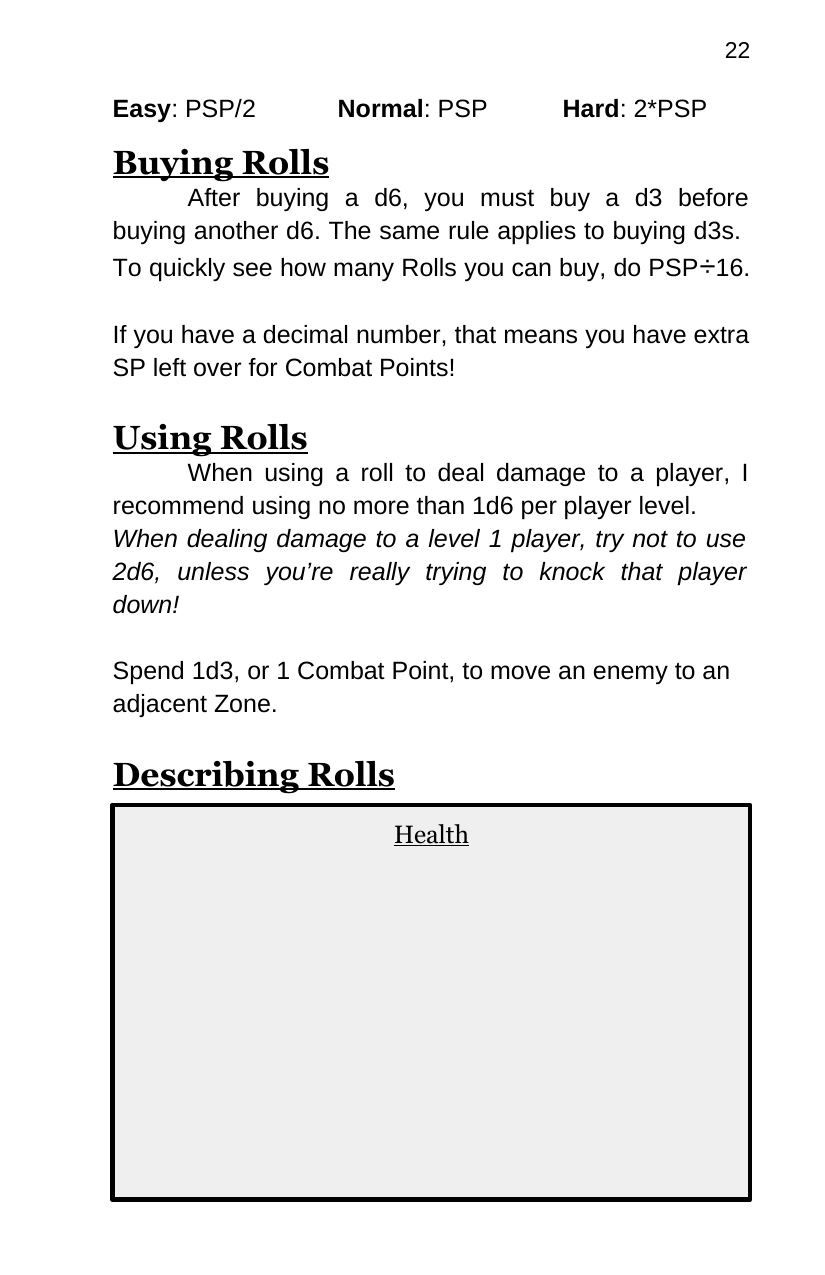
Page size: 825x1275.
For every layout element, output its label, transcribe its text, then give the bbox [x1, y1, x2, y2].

text When dealing damage to a level 1 player, try not to use 2d6, unless you’re really trying to knock that player down! [112, 524, 750, 619]
text When using a roll to deal damage to a player, I recommend using no more than 1d6 per player level. [112, 458, 750, 520]
text Spend 1d3, or 1 Combat Point, to move an enemy to an adjacent Zone. [112, 656, 750, 718]
subtitle Using Rolls [112, 419, 750, 457]
text After buying a d6, you must buy a d3 before buying another d6. The same rule applies to buying d3s. To quickly see how many Rolls you can buy, do PSP÷16. If you have a decimal number, that means you have extra SP left over for Combat Points! [112, 183, 750, 382]
text Easy: PSP/2 Normal: PSP Hard: 2*PSP [112, 94, 750, 123]
subtitle Describing Rolls [112, 756, 750, 793]
subtitle Buying Rolls [112, 144, 750, 182]
